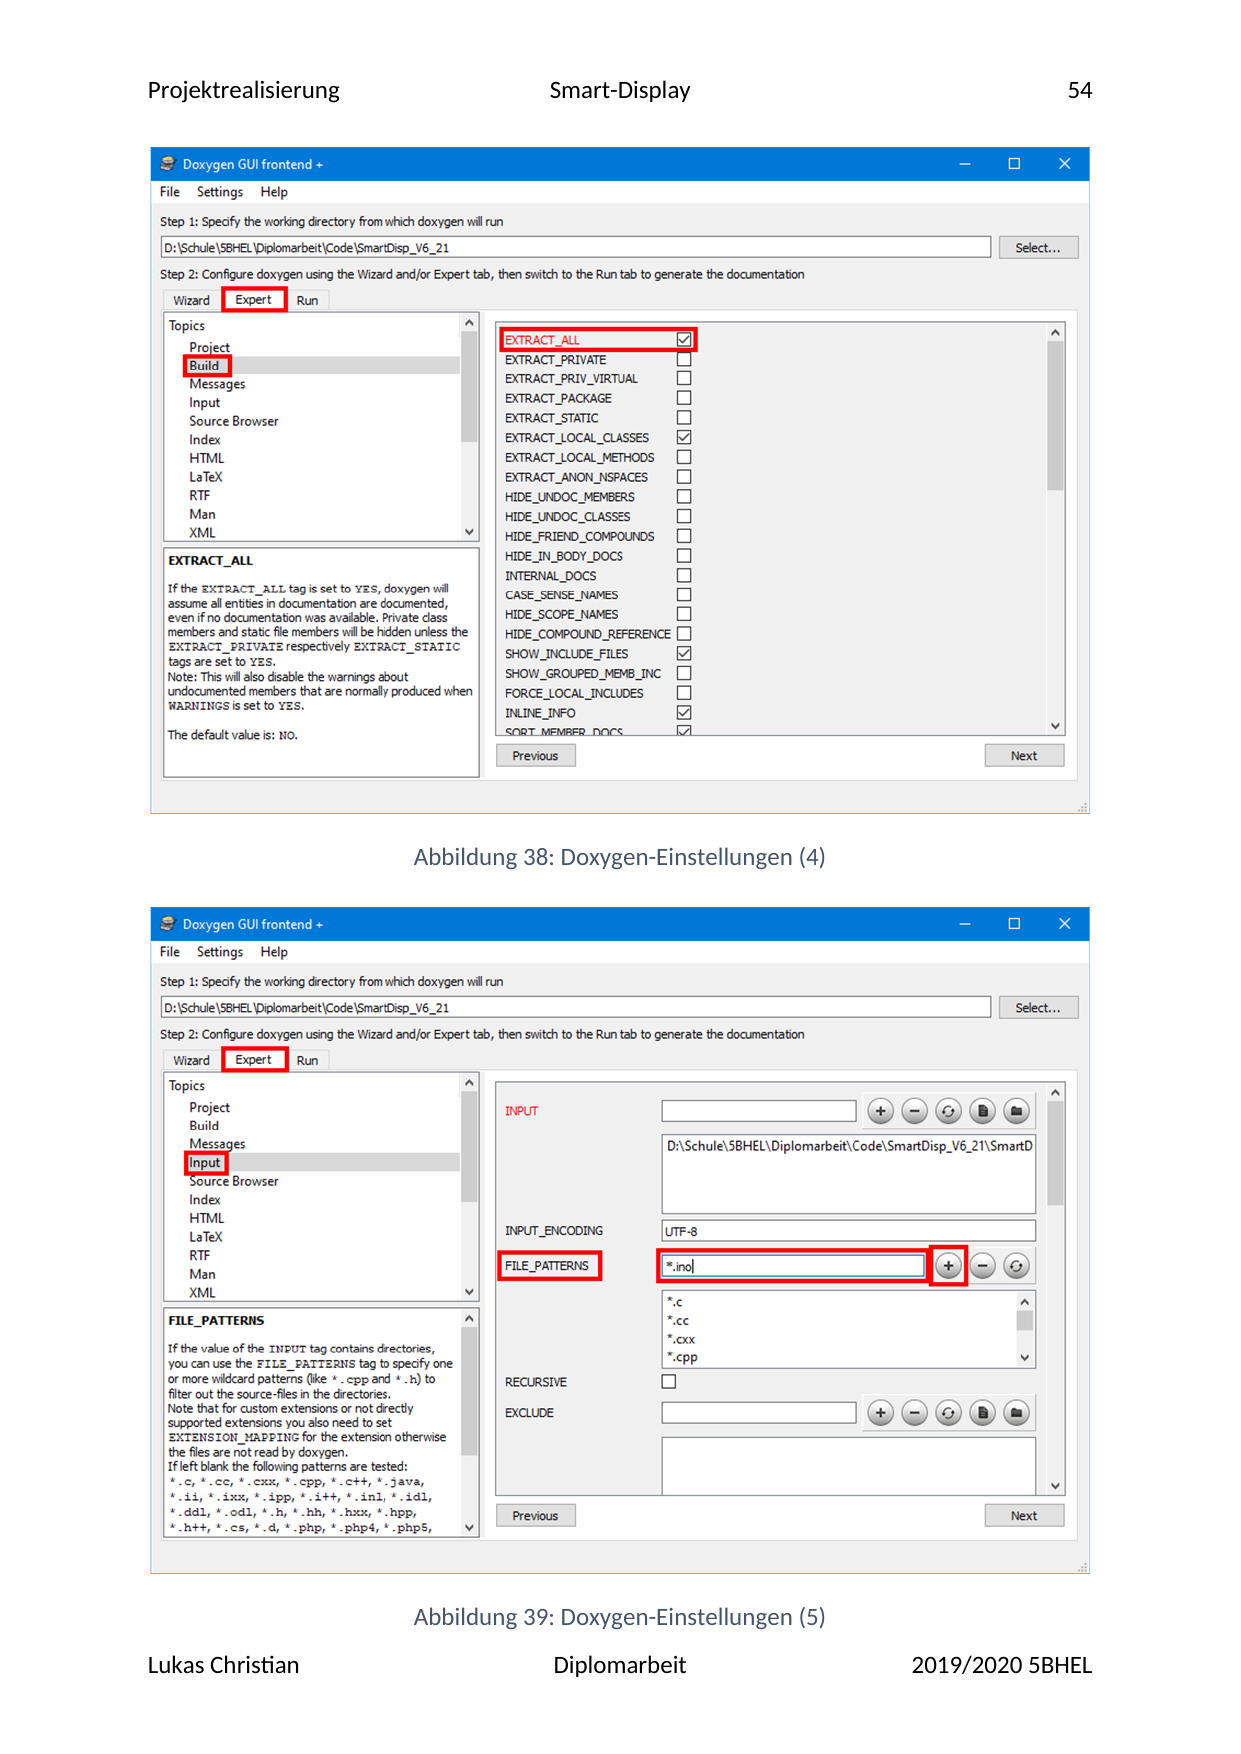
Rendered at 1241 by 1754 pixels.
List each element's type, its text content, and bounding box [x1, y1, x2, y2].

picture [150, 147, 1090, 814]
text Abbildung 39: Doxygen-Einstellungen (5) [148, 1601, 1093, 1631]
text Abbildung 38: Doxygen-Einstellungen (4) [148, 841, 1093, 871]
picture [150, 907, 1090, 1574]
